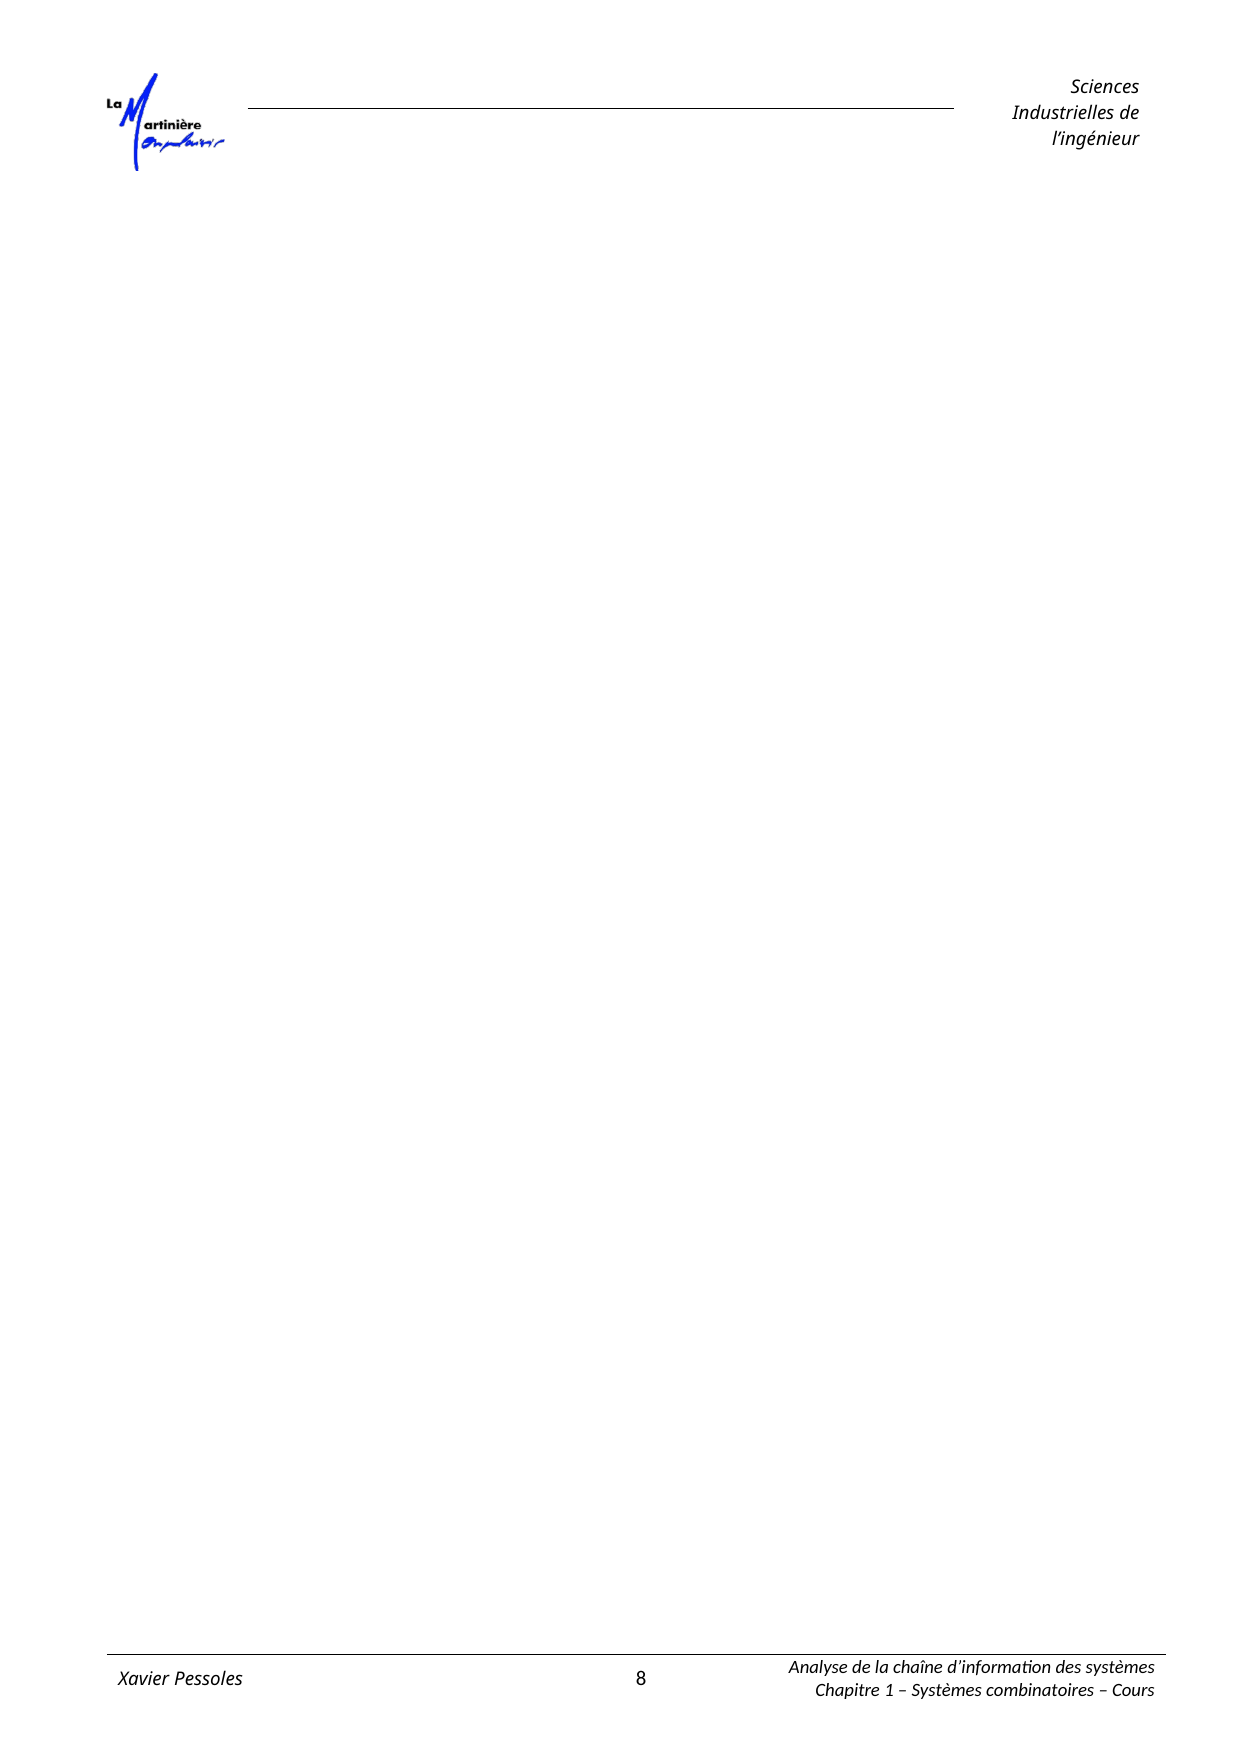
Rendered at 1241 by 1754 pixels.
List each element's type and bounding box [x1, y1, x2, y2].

picture [106, 73, 225, 171]
